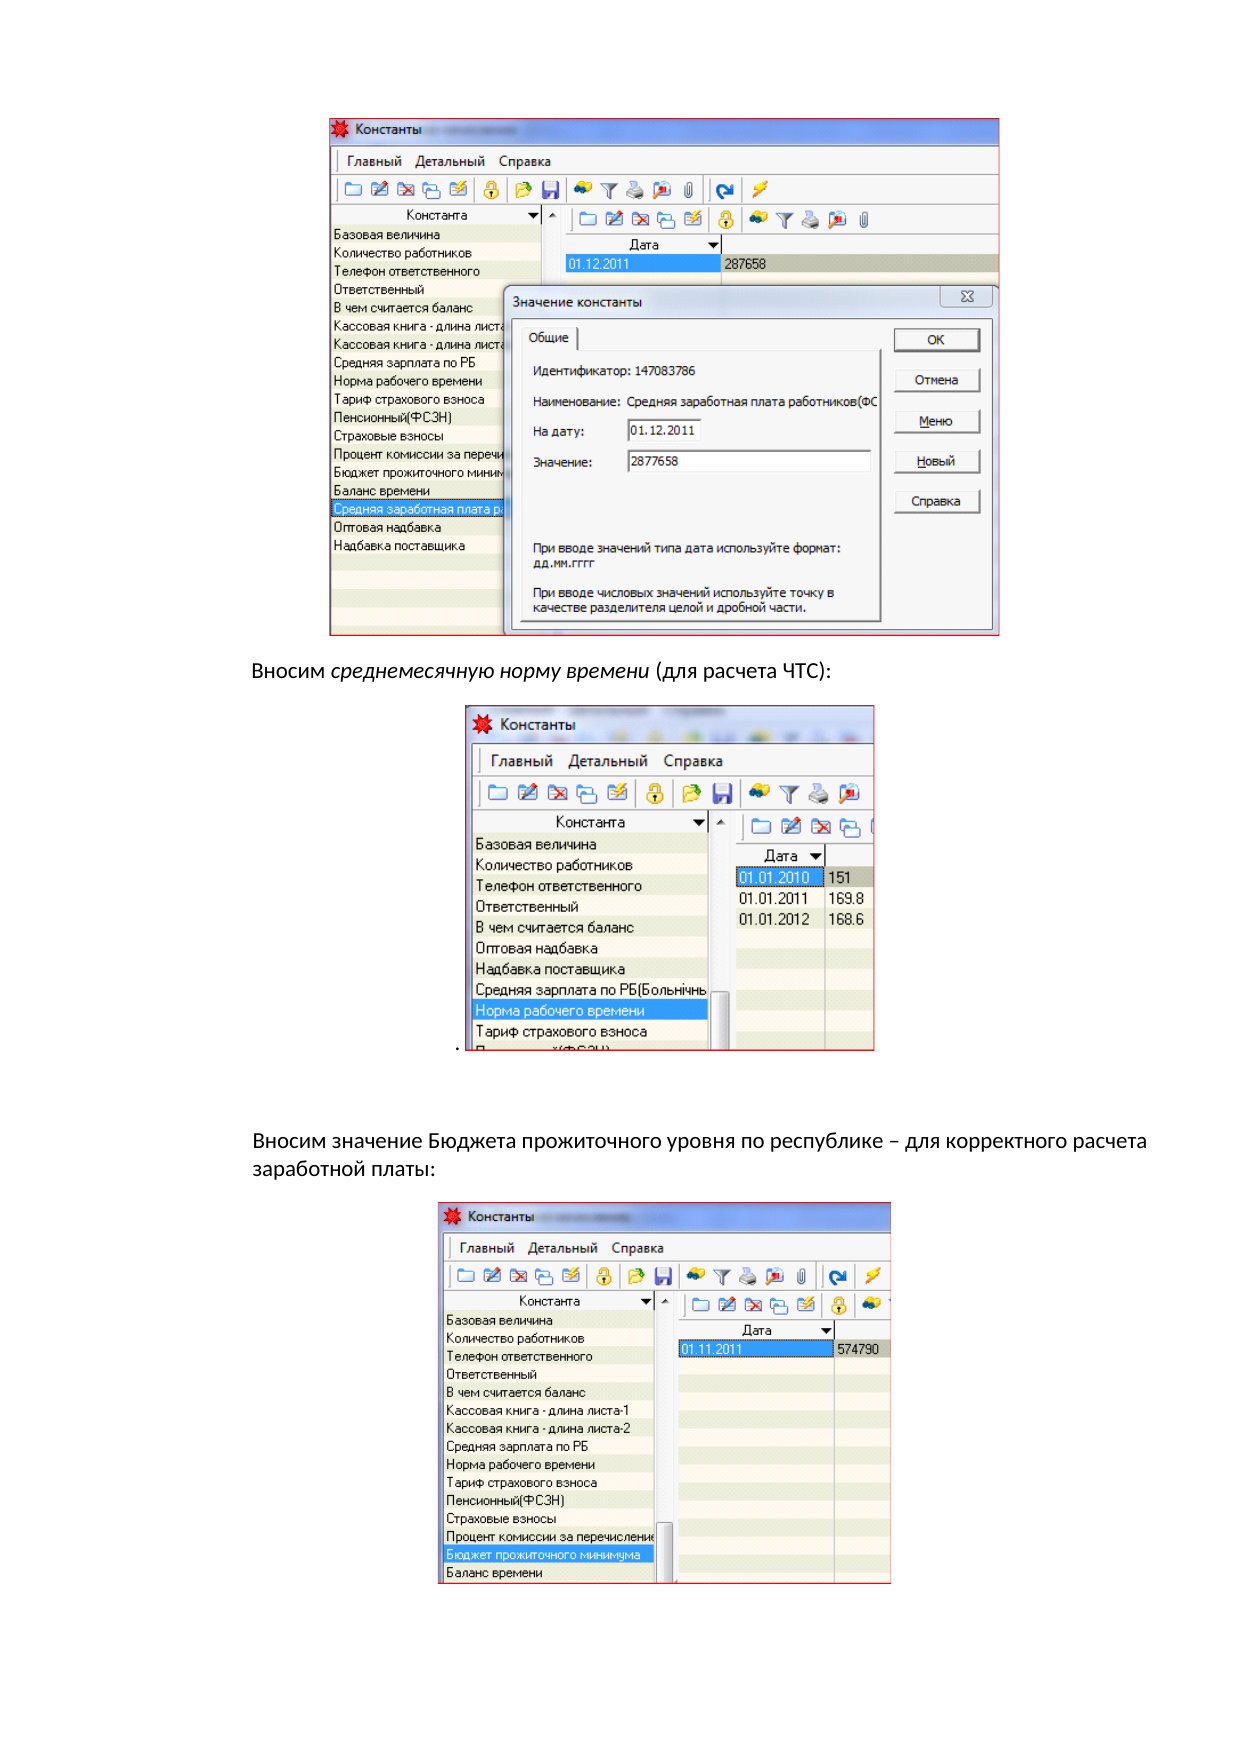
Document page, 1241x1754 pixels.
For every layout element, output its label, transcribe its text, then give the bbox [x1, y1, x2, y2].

picture [437, 1202, 891, 1584]
text Вносим значение Бюджета прожиточного уровня по республике – для корректного расчета заработной платы: [252, 1126, 1152, 1182]
picture [465, 705, 875, 1051]
text Вносим среднемесячную норму времени (для расчета ЧТС): [251, 656, 1152, 684]
picture [329, 118, 1000, 636]
